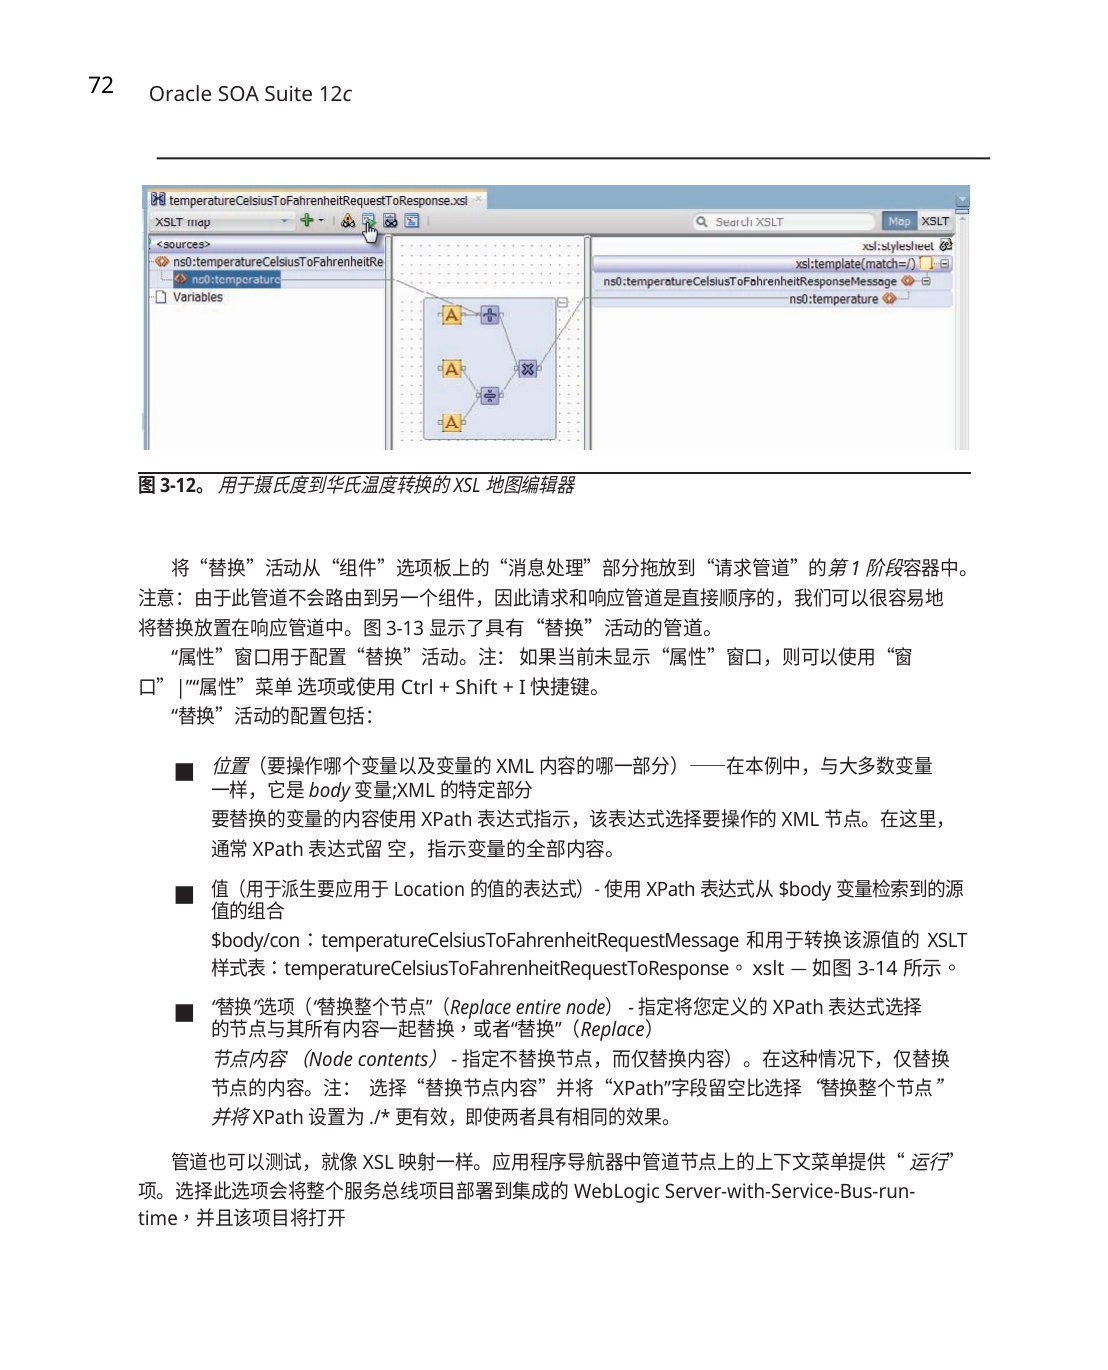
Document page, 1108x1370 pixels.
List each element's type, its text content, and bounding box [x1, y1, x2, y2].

text 要替换的变量的内容使用 XPath 表达式指示，该表达式选择要操作的 XML 节点。在这里，通常 XPath 表达式留 空，指示变量的全部内容。 [211, 804, 973, 862]
text 管道也可以测试，就像 XSL 映射一样。应用程序导航器中管道节点上的上下文菜单提供“ 运行”项。选择此选项会将整个服务总线项目部署到集成的 WebLogic Server-with-Service-Bus-run-time，并且该项目将打开 [138, 1146, 967, 1231]
text “替换”活动的配置包括： [171, 701, 1107, 729]
list “替换”选项（“替换整个节点”（Replace entire node） - 指定将您定义的 XPath 表达式选择的节点与其所有内容一起替换，或者“替换”（Replace） [173, 982, 939, 1043]
text 节点内容 （Node contents） - 指定不替换节点，而仅替换内容）。在这种情况下，仅替换节点的内容。注： 选择“替换节点内容”并将“XPath”字段留空比选择“替换整个节点”并将 XPath 设置为 ./* 更有效，即使两者具有相同的效果。 [211, 1043, 968, 1130]
text 将“替换”活动从“组件”选项板上的“消息处理”部分拖放到“请求管道”的第 1 阶段容器中。注意：由于此管道不会路由到另一个组件，因此请求和响应管道是直接顺序的，我们可以很容易地将替换放置在响应管道中。图 3-13 显示了具有“替换”活动的管道。 [138, 553, 961, 641]
list 值（用于派生要应用于 Location 的值的表达式）- 使用 XPath 表达式从 $body 变量检索到的源值的组合 [173, 863, 970, 925]
list 位置（要操作哪个变量以及变量的 XML 内容的哪一部分）——在本例中，与大多数变量一样，它是 body 变量;XML 的特定部分 [173, 741, 951, 803]
text “属性”窗口用于配置“替换”活动。注： 如果当前未显示“属性”窗口，则可以使用“窗口”|”“属性”菜单 选项或使用 Ctrl + Shift + I 快捷键。 [138, 642, 945, 700]
text $body/con：temperatureCelsiusToFahrenheitRequestMessage 和用于转换该源值的 XSLT 样式表：temperatureCelsiusToFahrenheitRequestToResponse。 xslt — 如图 3-14 所示。 [211, 926, 967, 981]
text 图 3-12。 用于摄氏度到华氏温度转换的 XSL 地图编辑器 [138, 467, 1107, 496]
picture [142, 185, 971, 450]
